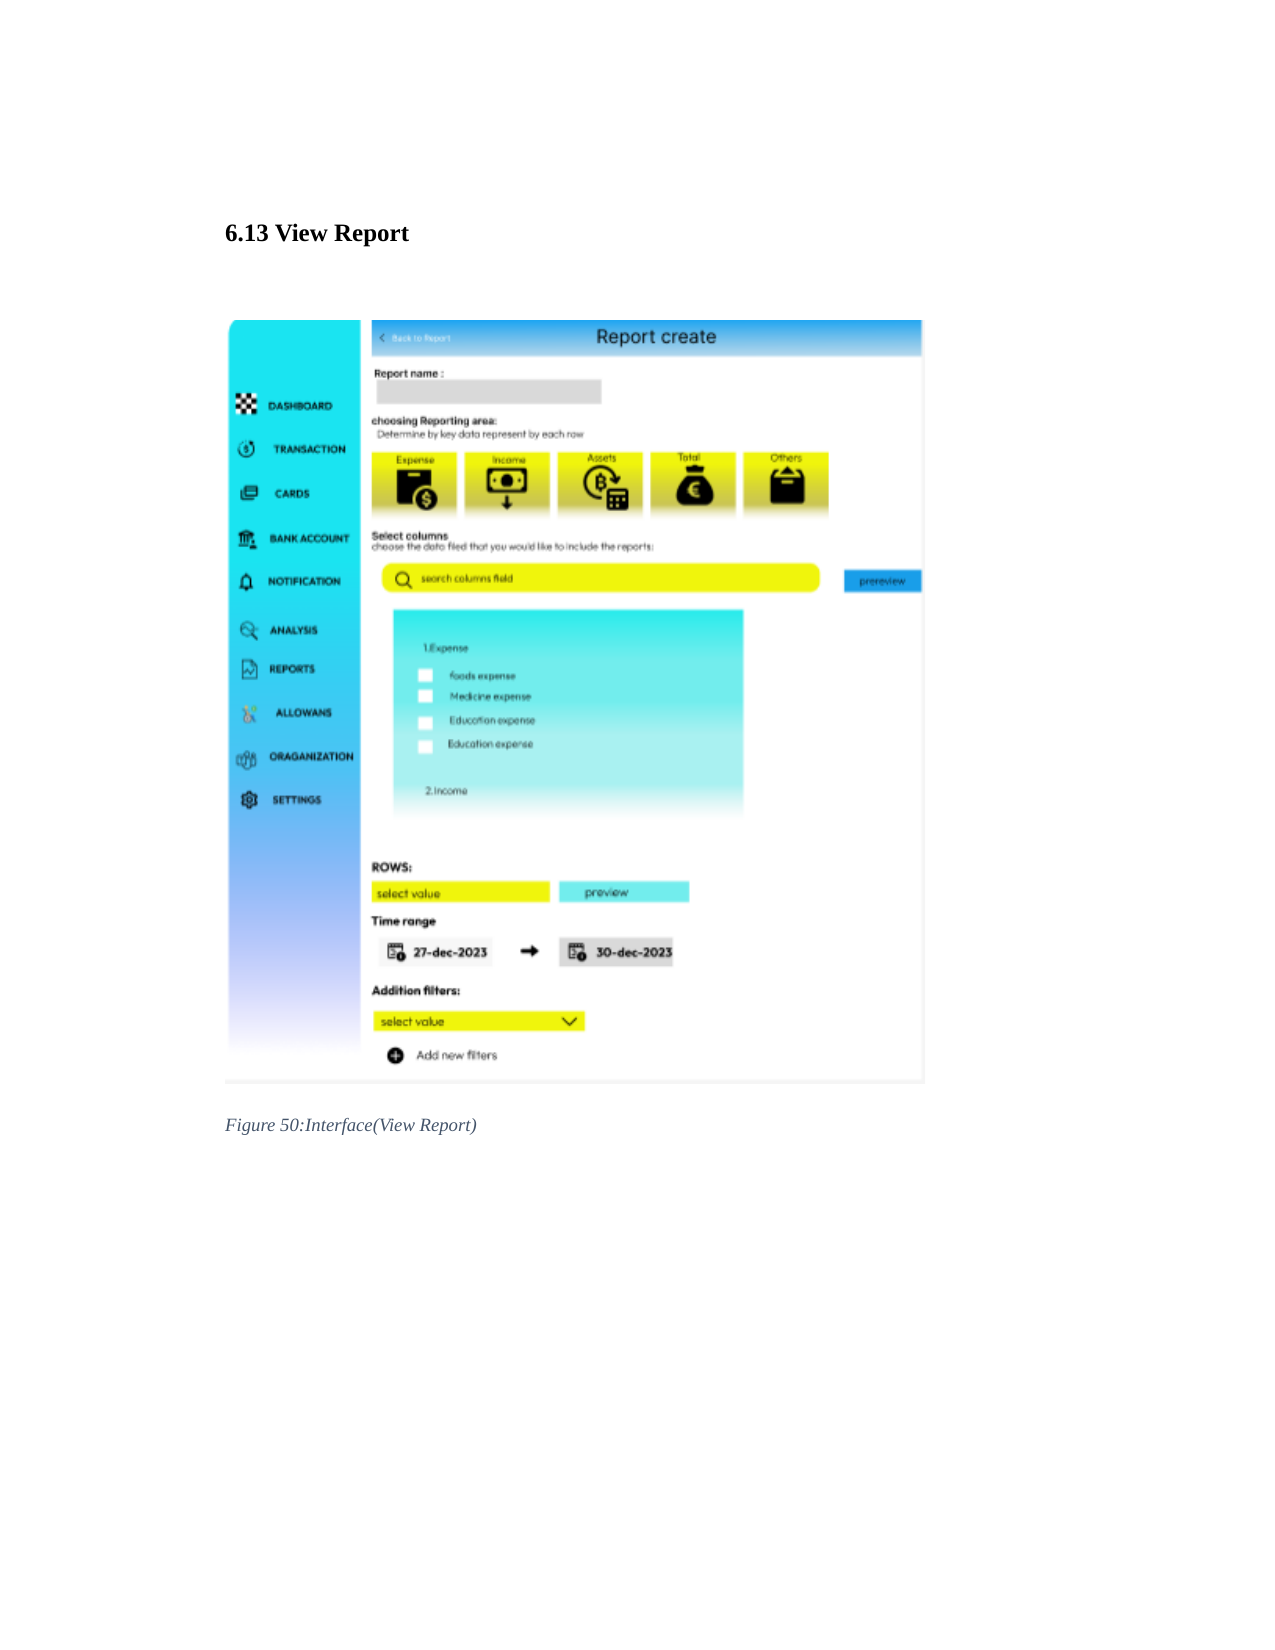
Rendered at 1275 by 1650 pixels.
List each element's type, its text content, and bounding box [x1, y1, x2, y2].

picture [225, 320, 926, 1084]
subtitle 6.13 View Report [225, 218, 1125, 246]
